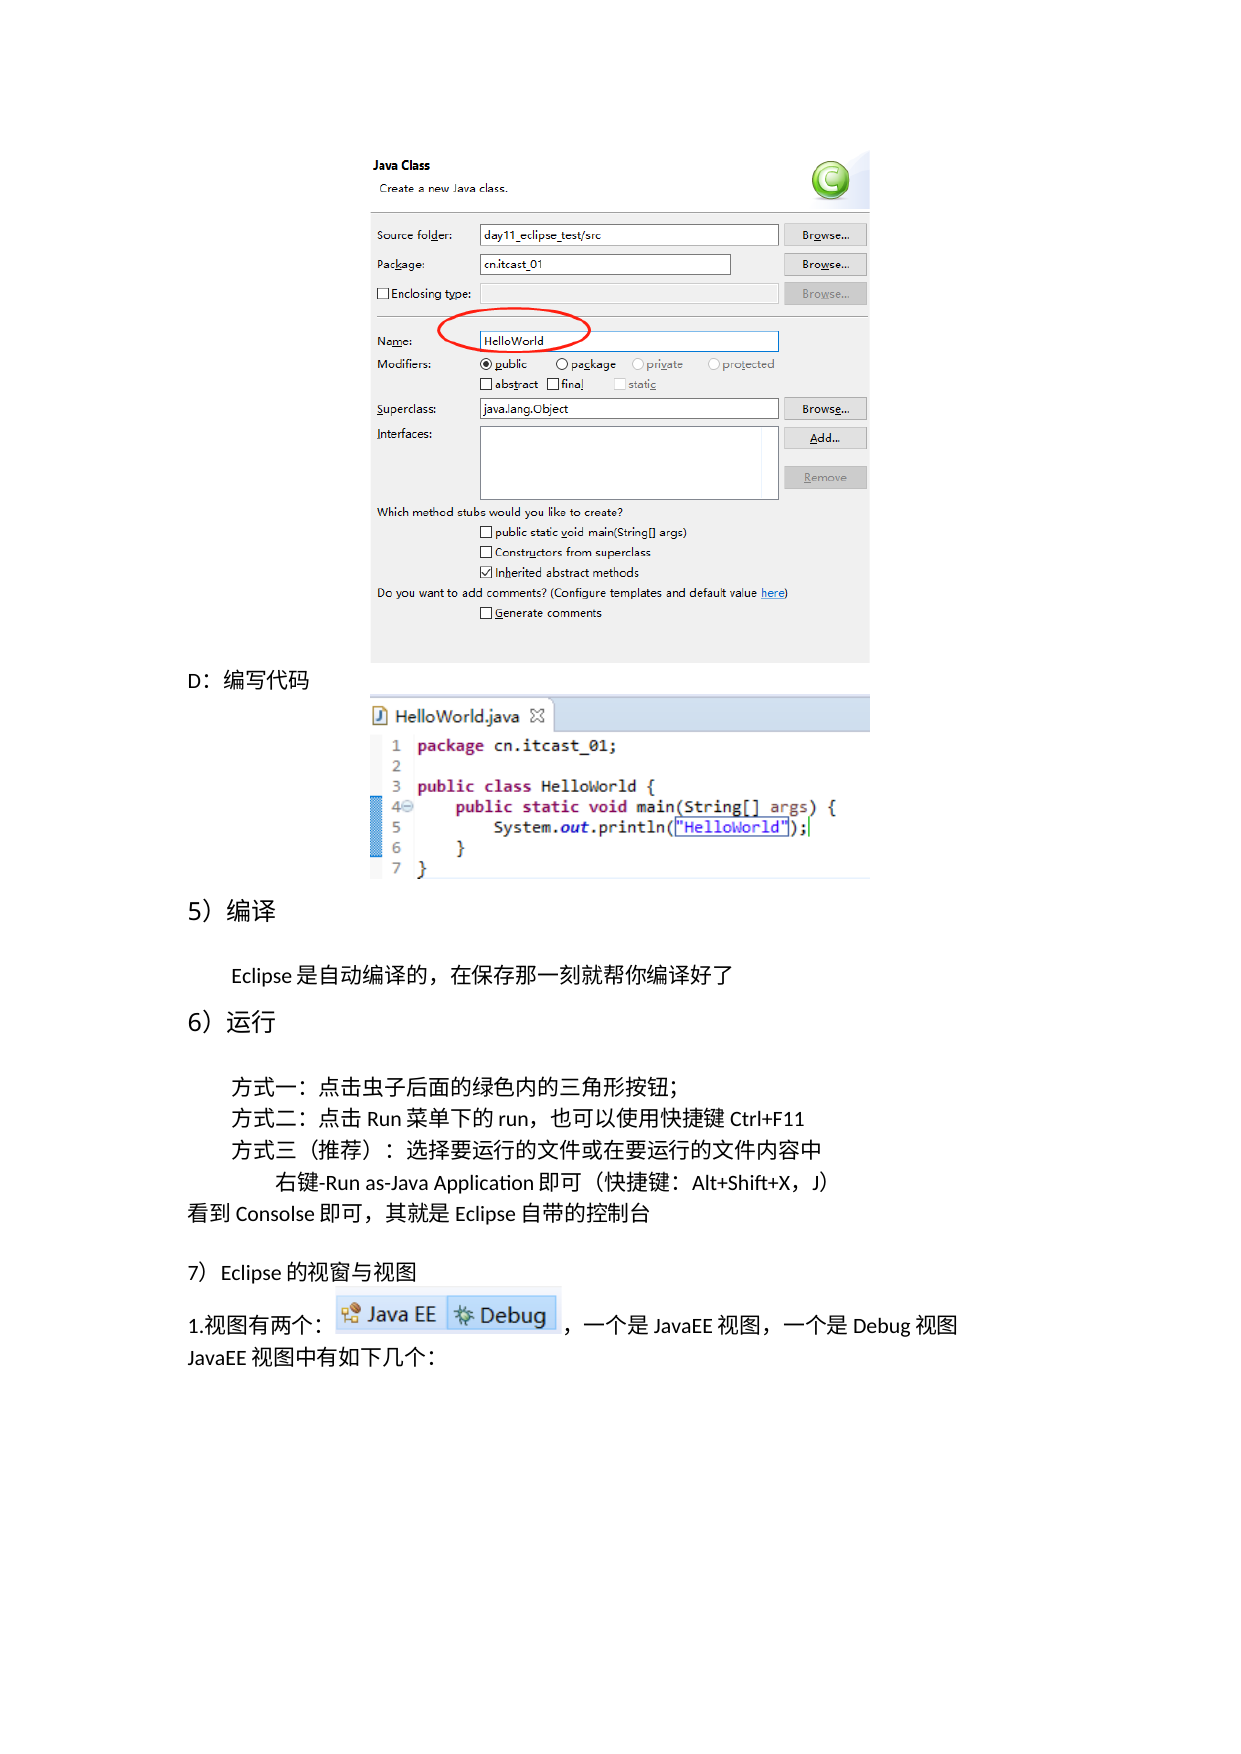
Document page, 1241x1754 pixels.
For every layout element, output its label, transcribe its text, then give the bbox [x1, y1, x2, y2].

text 6）运行 [187, 1003, 1053, 1039]
picture [370, 694, 870, 879]
text 方式三（推荐）：选择要运行的文件或在要运行的文件内容中 [187, 1133, 1053, 1164]
text 方式二：点击Run菜单下的run，也可以使用快捷键Ctrl+F11 [187, 1101, 1053, 1133]
text 看到Consolse即可，其就是Eclipse自带的控制台 [187, 1196, 1053, 1228]
text JavaEE视图中有如下几个： [187, 1340, 1053, 1372]
text 1.视图有两个：，一个是JavaEE视图，一个是Debug视图 [187, 1286, 1053, 1340]
text Eclipse是自动编译的，在保存那一刻就帮你编译好了 [187, 958, 1053, 990]
text 5）编译 [187, 892, 1053, 928]
text 方式一：点击虫子后面的绿色内的三角形按钮； [187, 1069, 1053, 1101]
text 右键-Run as-Java Application即可（快捷键：Alt+Shift+X，J） [187, 1164, 1053, 1196]
text D：编写代码 [187, 663, 1053, 694]
picture [335, 1286, 562, 1334]
text 7）Eclipse的视窗与视图 [187, 1254, 1053, 1286]
picture [370, 150, 870, 663]
